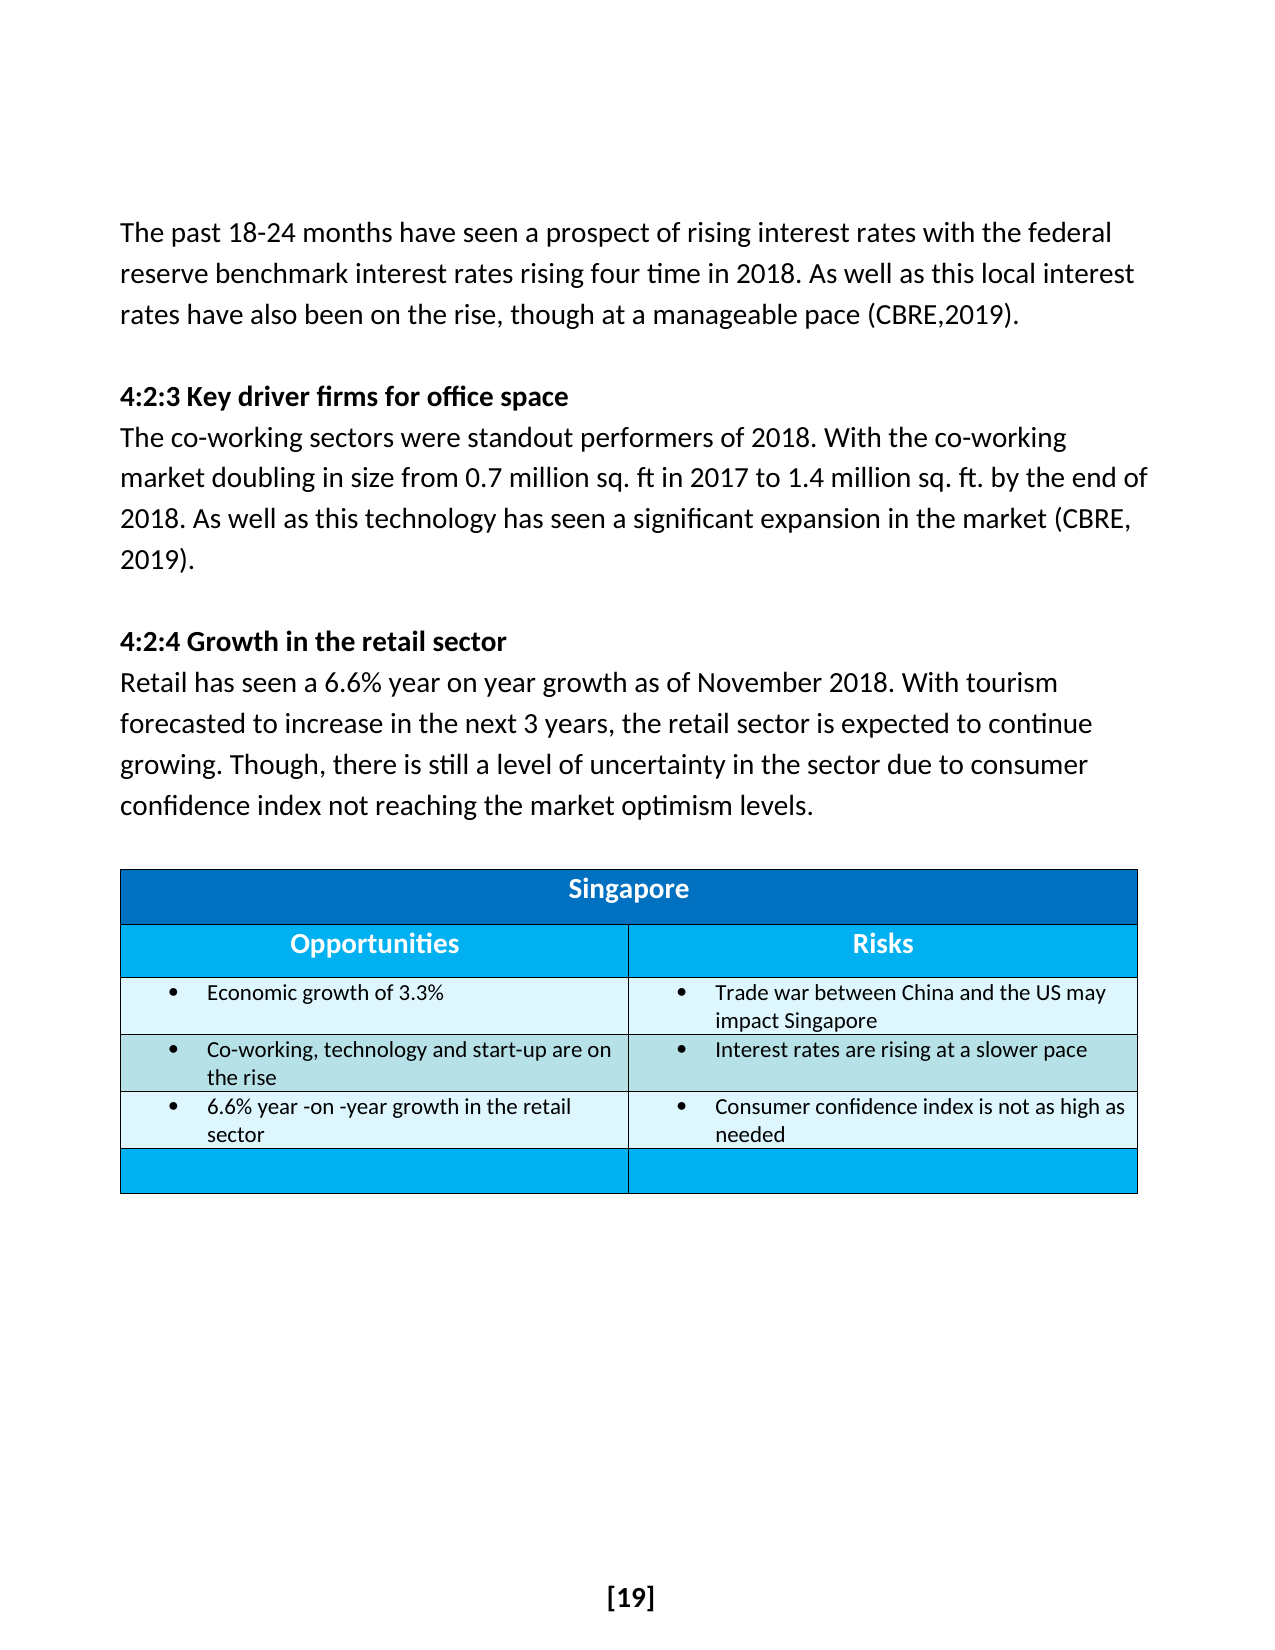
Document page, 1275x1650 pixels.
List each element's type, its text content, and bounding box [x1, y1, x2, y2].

text Retail has seen a 6.6% year on year growth as of November 2018. With tourism forecasted to increase in the next 3 years, the retail sector is expected to continue growing. Though, there is still a level of uncertainty in the sector due to consumer confidence index not reaching the market optimism levels. [120, 664, 1155, 823]
table_header Singapore [121, 870, 1137, 924]
table_cell Consumer confidence index is not as high as needed [629, 1092, 1137, 1148]
table_cell Trade war between China and the US may impact Singapore [629, 978, 1137, 1034]
table_cell [121, 1149, 628, 1193]
table_cell Risks [629, 925, 1137, 977]
text 4:2:3 Key driver firms for office space [120, 378, 1155, 413]
table_cell Interest rates are rising at a slower pace [629, 1035, 1137, 1091]
table_cell Co-working, technology and start-up are on the rise [121, 1035, 628, 1091]
table_cell Economic growth of 3.3% [121, 978, 628, 1034]
table_cell 6.6% year -on -year growth in the retail sector [121, 1092, 628, 1148]
table_cell Opportunities [121, 925, 628, 977]
text 4:2:4 Growth in the retail sector [120, 623, 1155, 659]
text The past 18-24 months have seen a prospect of rising interest rates with the federal reserve benchmark interest rates rising four time in 2018. As well as this local interest rates have also been on the rise, though at a manageable pace (CBRE,2019). [120, 214, 1155, 331]
text The co-working sectors were standout performers of 2018. With the co-working market doubling in size from 0.7 million sq. ft in 2017 to 1.4 million sq. ft. by the end of 2018. As well as this technology has seen a significant expansion in the market (CBRE, 2019). [120, 419, 1155, 577]
table_cell [629, 1149, 1137, 1193]
